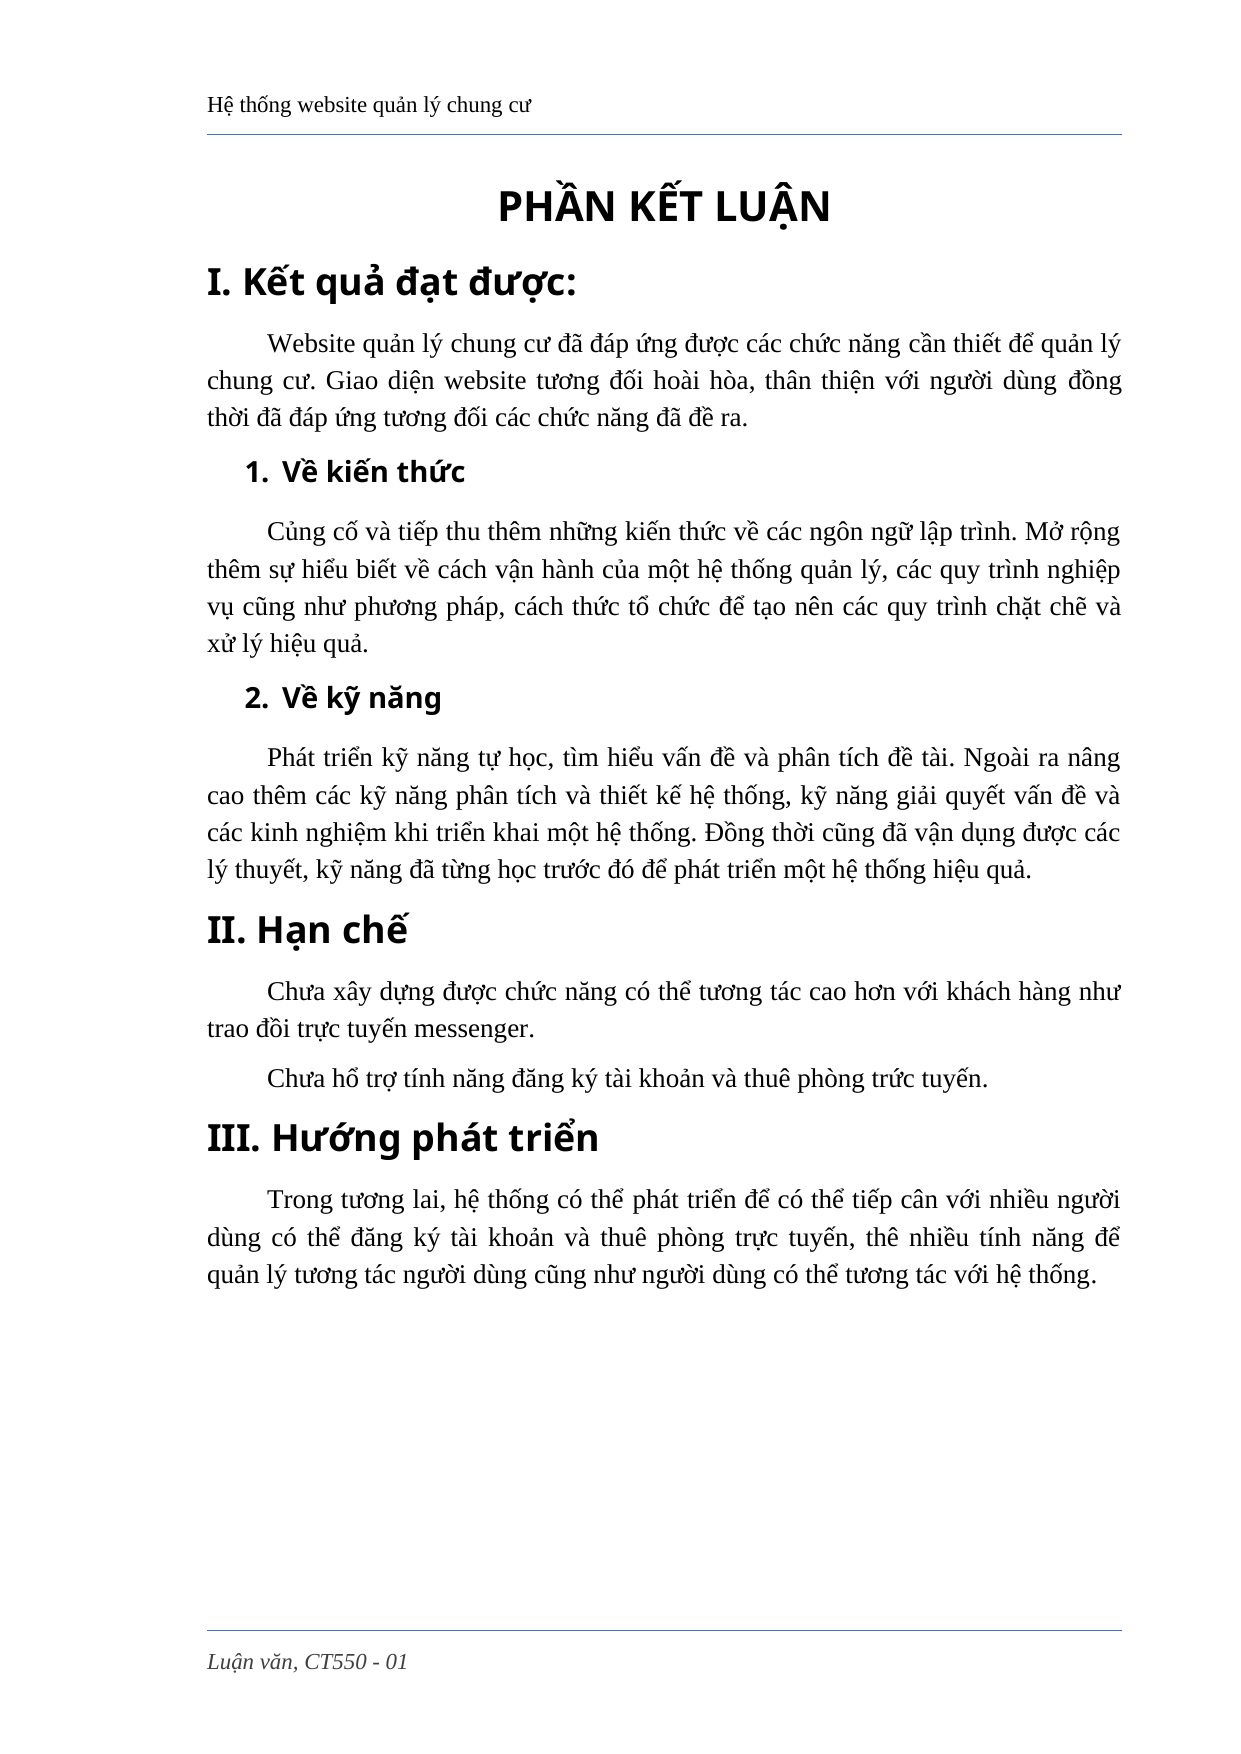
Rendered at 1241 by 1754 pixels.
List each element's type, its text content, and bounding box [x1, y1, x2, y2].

subtitle III. Hướng phát triển [207, 1112, 1122, 1163]
text Chưa hổ trợ tính năng đăng ký tài khoản và thuê phòng trức tuyến. [207, 1062, 1122, 1093]
subtitle PHẦN KẾT LUẬN [207, 177, 1122, 234]
subtitle Về kỹ năng [244, 677, 1122, 717]
subtitle I. Kết quả đạt được: [207, 255, 1122, 306]
text Website quản lý chung cư đã đáp ứng được các chức năng cần thiết để quản lý chung cư. Giao diện website tương đối hoài hòa, thân thiện với người dùng đồng thời đã đáp ứng tương đối các chức năng đã đề ra. [207, 327, 1122, 433]
text Củng cố và tiếp thu thêm những kiến thức về các ngôn ngữ lập trình. Mở rộng thêm sự hiểu biết về cách vận hành của một hệ thống quản lý, các quy trình nghiệp vụ cũng như phương pháp, cách thức tổ chức để tạo nên các quy trình chặt chẽ và xử lý hiệu quả. [207, 516, 1122, 658]
subtitle II. Hạn chế [207, 903, 1122, 954]
text Trong tương lai, hệ thống có thể phát triển để có thể tiếp cân với nhiều người dùng có thể đăng ký tài khoản và thuê phòng trực tuyến, thê nhiều tính năng để quản lý tương tác người dùng cũng như người dùng có thể tương tác với hệ thống. [207, 1183, 1122, 1289]
subtitle Về kiến thức [244, 451, 1122, 491]
text Chưa xây dựng được chức năng có thể tương tác cao hơn với khách hàng như trao đồi trực tuyến messenger. [207, 975, 1122, 1043]
text Phát triển kỹ năng tự học, tìm hiểu vấn đề và phân tích đề tài. Ngoài ra nâng cao thêm các kỹ năng phân tích và thiết kế hệ thống, kỹ năng giải quyết vấn đề và các kinh nghiệm khi triển khai một hệ thống. Đồng thời cũng đã vận dụng được các lý thuyết, kỹ năng đã từng học trước đó để phát triển một hệ thống hiệu quả. [207, 741, 1122, 884]
